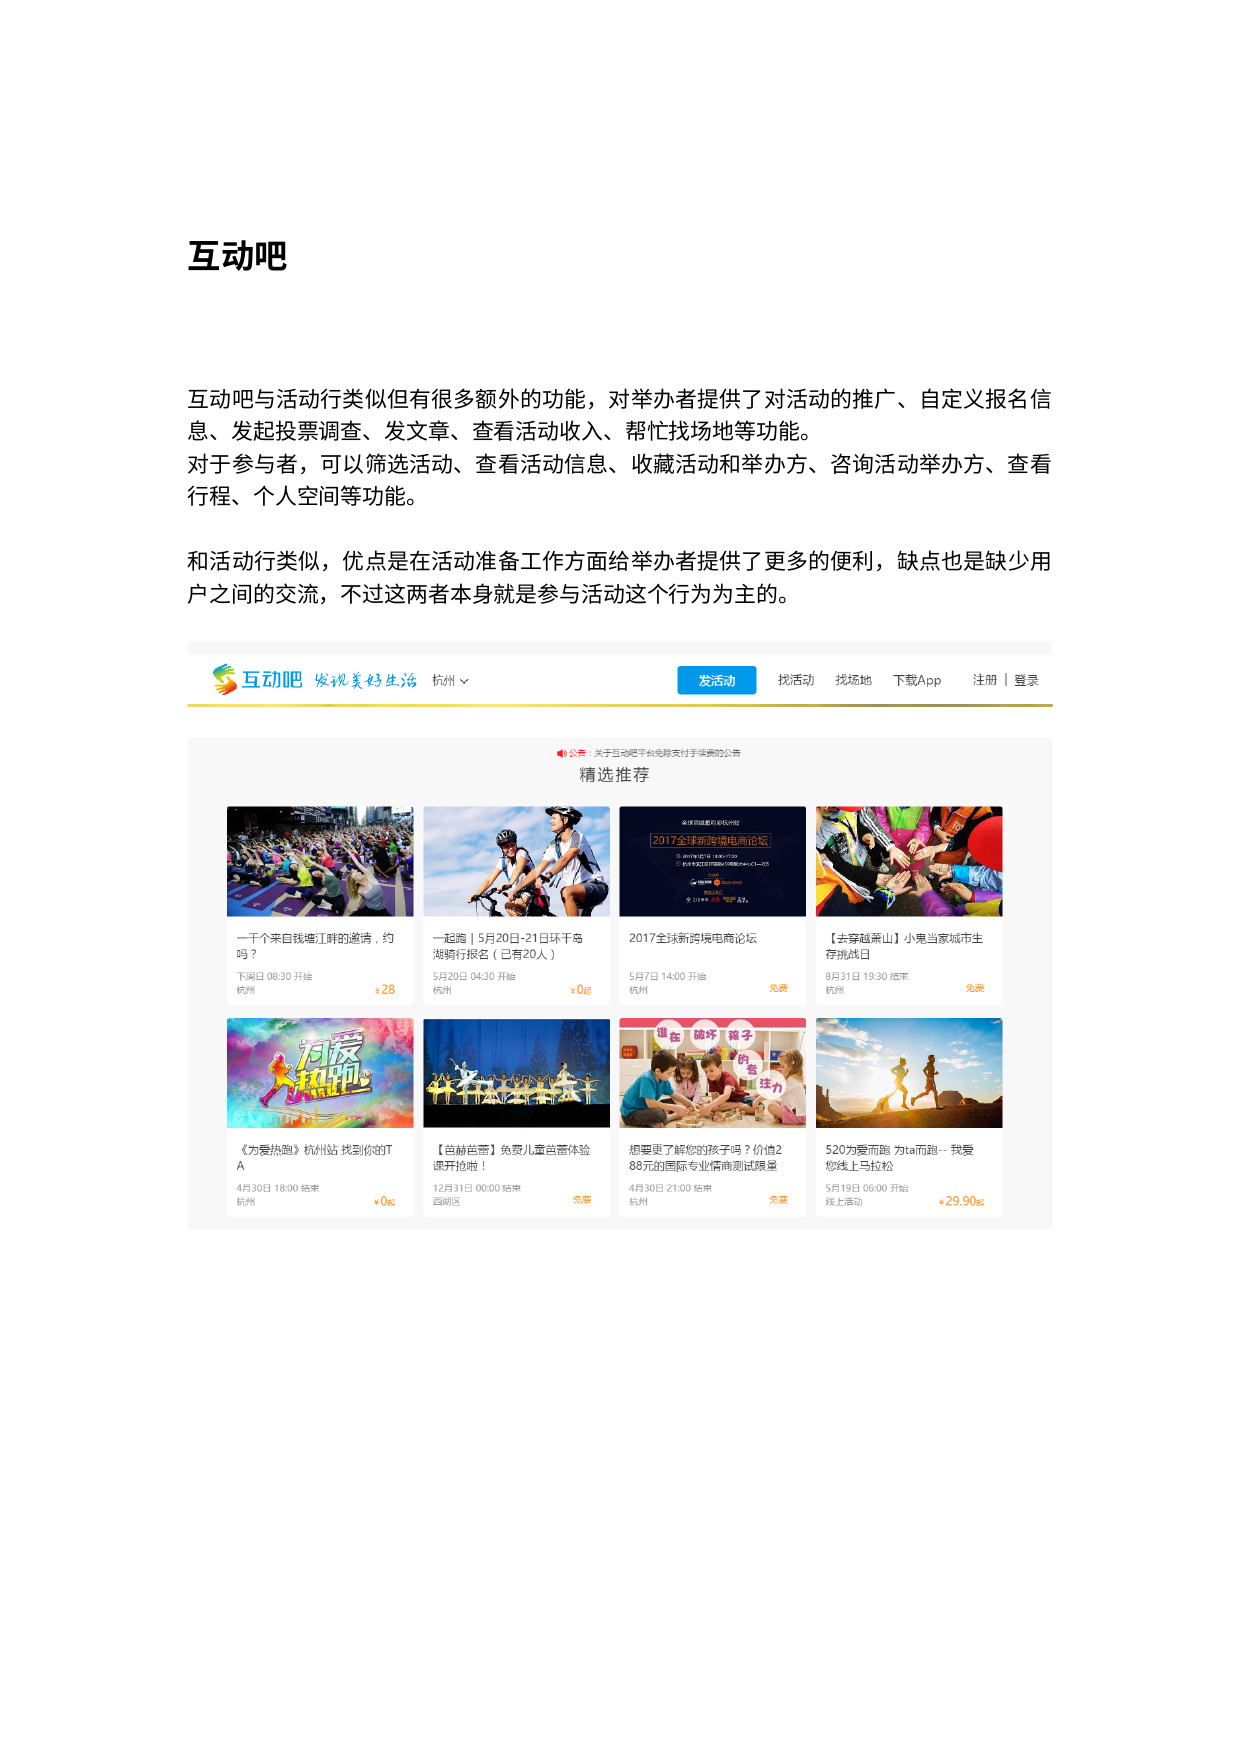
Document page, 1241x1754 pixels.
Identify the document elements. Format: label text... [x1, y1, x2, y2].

text 对于参与者，可以筛选活动、查看活动信息、收藏活动和举办方、咨询活动举办方、查看行程、个人空间等功能。 [187, 446, 1053, 511]
picture [187, 738, 1053, 1229]
subtitle 互动吧 [187, 222, 1053, 287]
text 互动吧与活动行类似但有很多额外的功能，对举办者提供了对活动的推广、自定义报名信息、发起投票调查、发文章、查看活动收入、帮忙找场地等功能。 [187, 381, 1053, 446]
text 和活动行类似，优点是在活动准备工作方面给举办者提供了更多的便利，缺点也是缺少用户之间的交流，不过这两者本身就是参与活动这个行为为主的。 [187, 544, 1053, 609]
picture [187, 641, 1053, 707]
